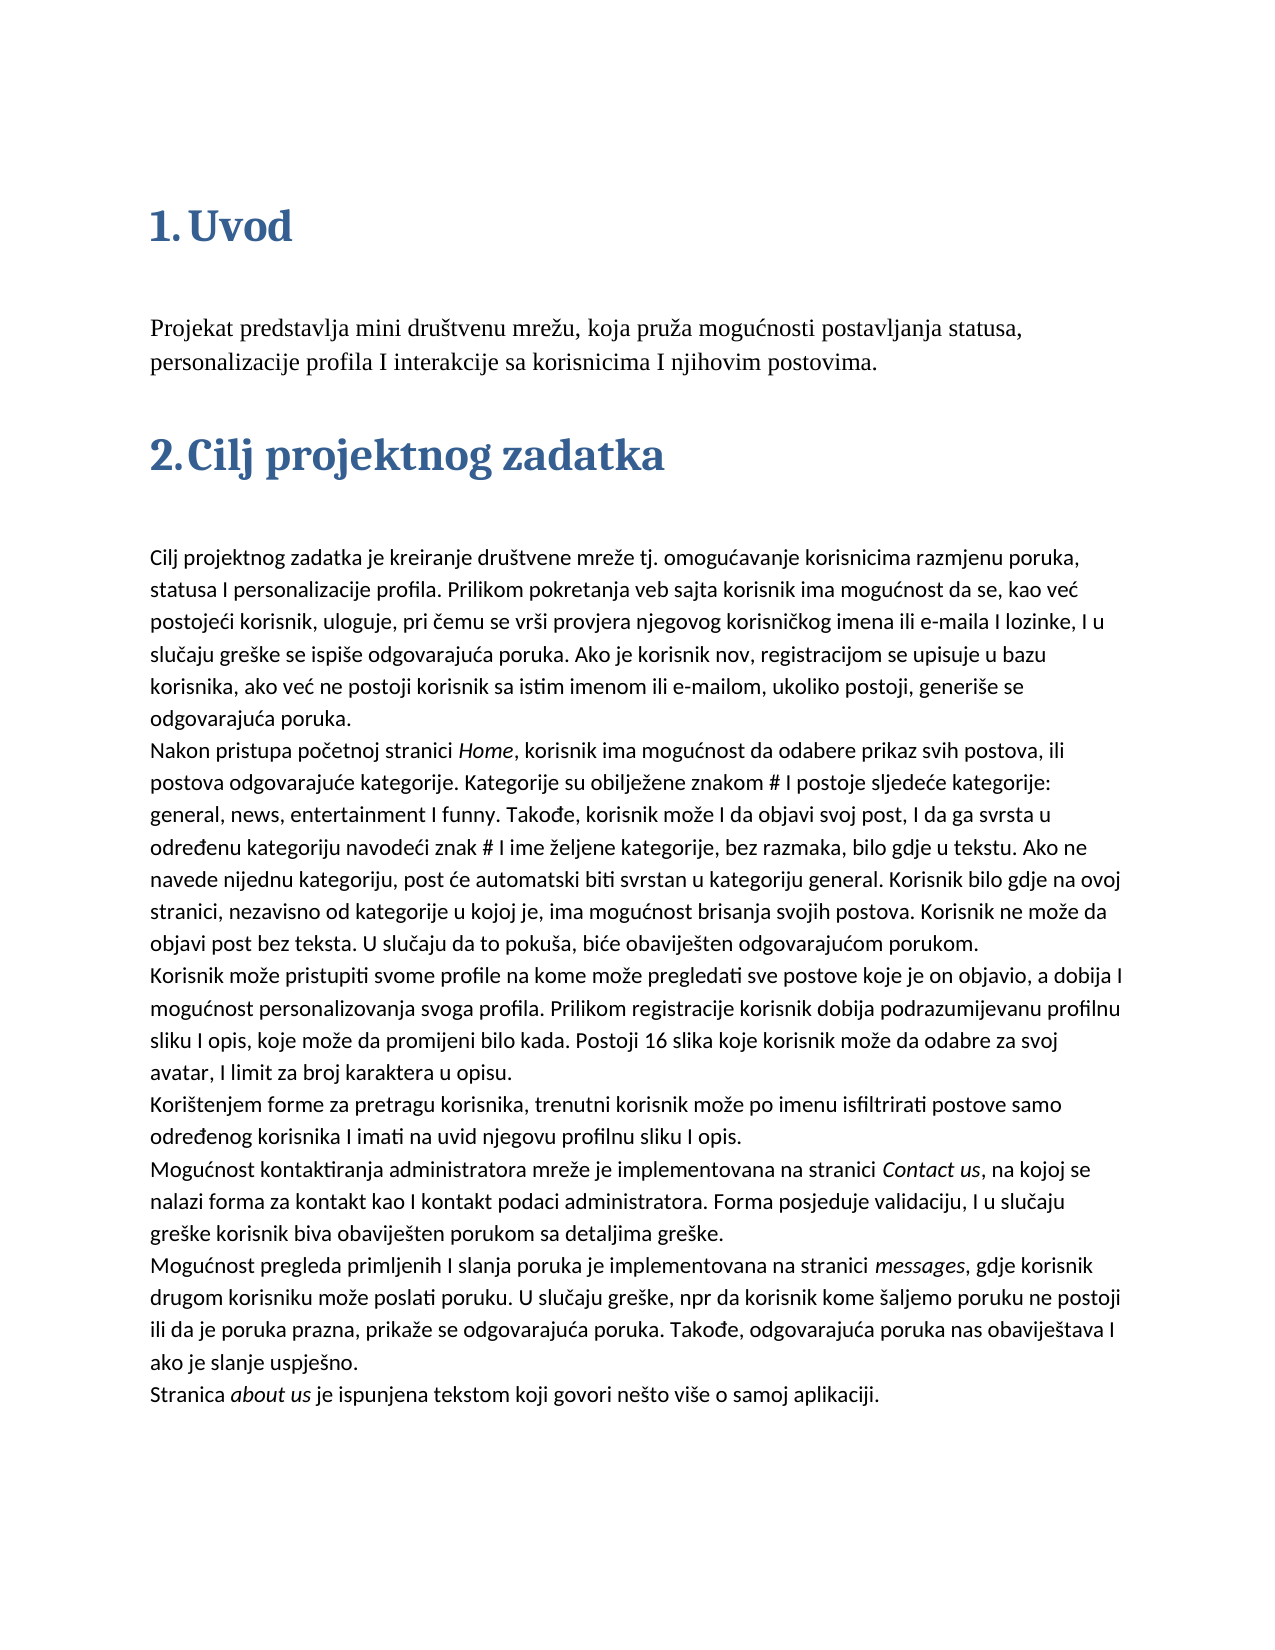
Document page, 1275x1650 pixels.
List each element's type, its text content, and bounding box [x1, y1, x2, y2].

text Projekat predstavlja mini društvenu mrežu, koja pruža mogućnosti postavljanja statusa, personalizacije profila I interakcije sa korisnicima I njihovim postovima. [150, 313, 1125, 375]
subtitle Cilj projektnog zadatka [150, 429, 1125, 482]
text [150, 543, 1125, 1440]
subtitle Uvod [150, 200, 1125, 253]
